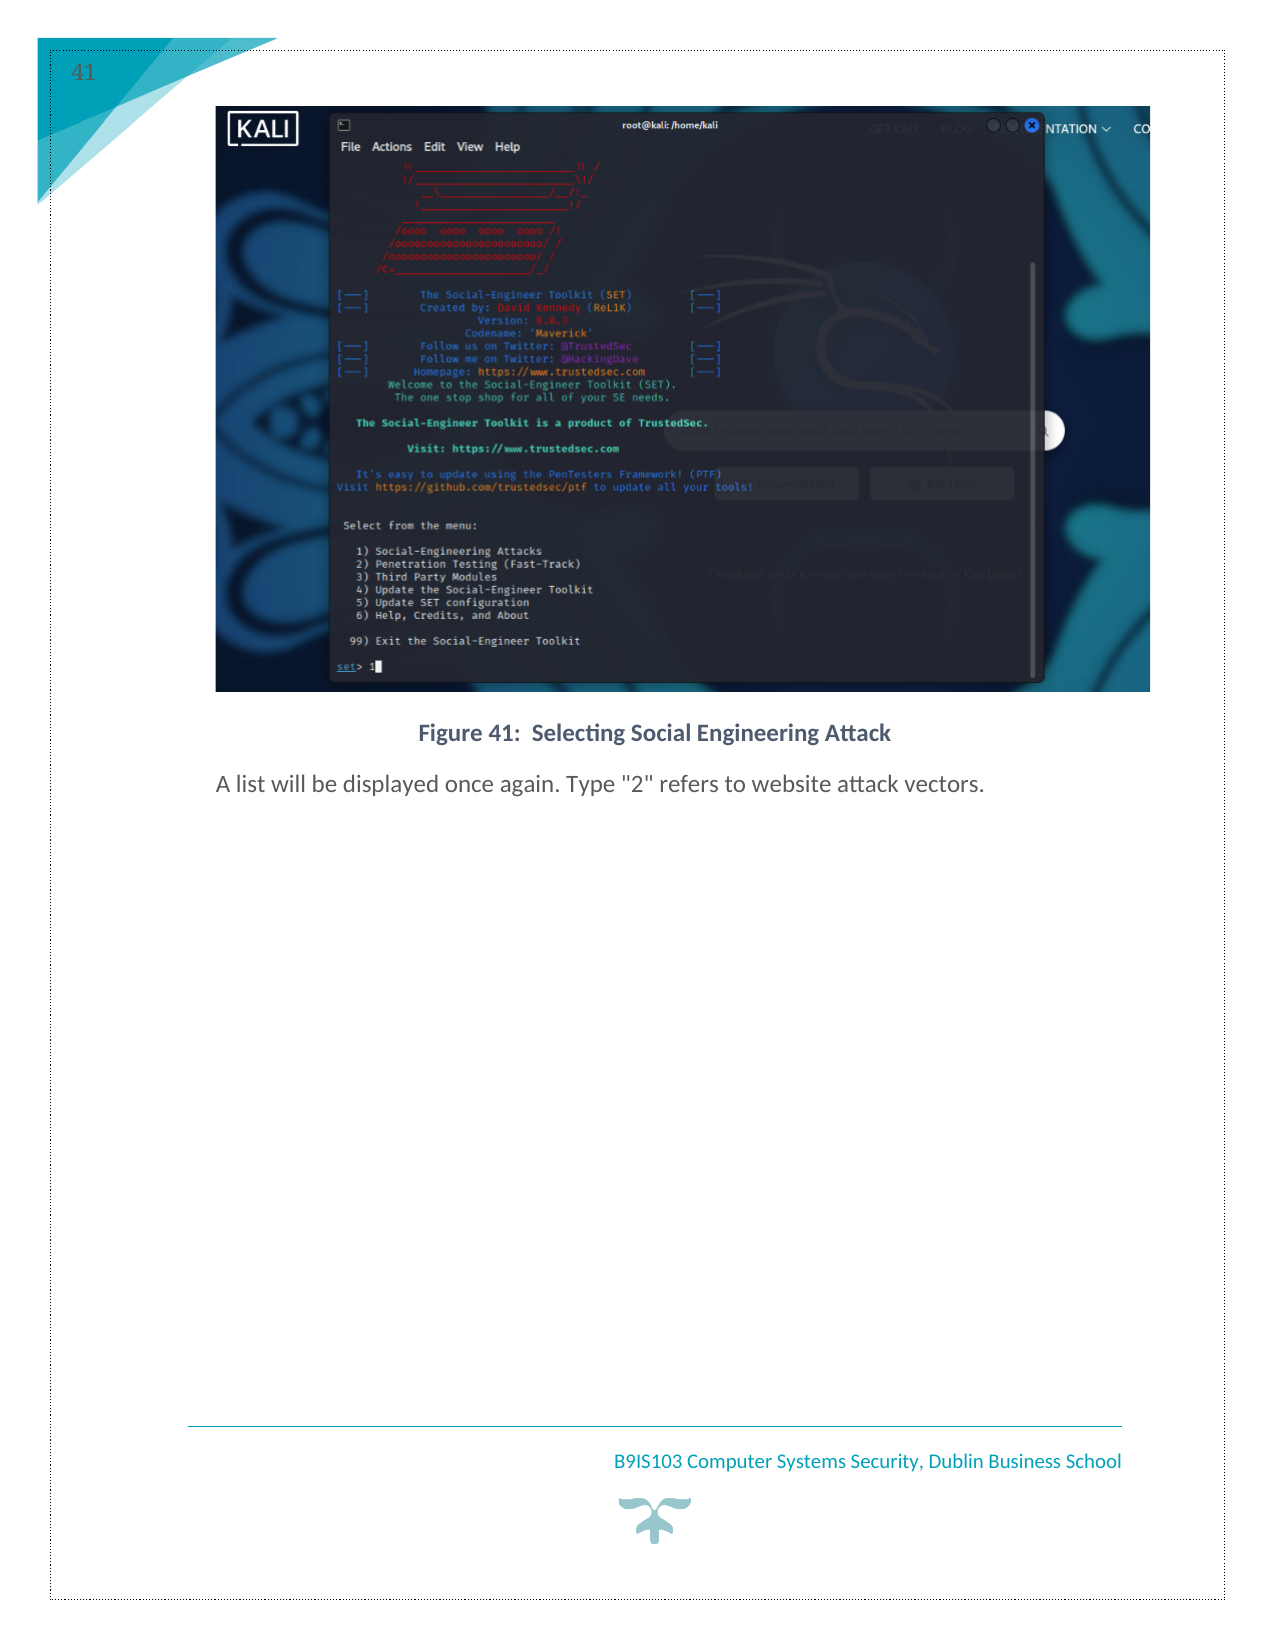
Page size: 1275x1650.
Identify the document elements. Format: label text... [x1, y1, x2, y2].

text A list will be displayed once again. Type "2" refers to website attack vectors. [216, 768, 1122, 799]
text Figure 41: Selecting Social Engineering Attack [187, 717, 1122, 748]
picture [37, 37, 1151, 692]
